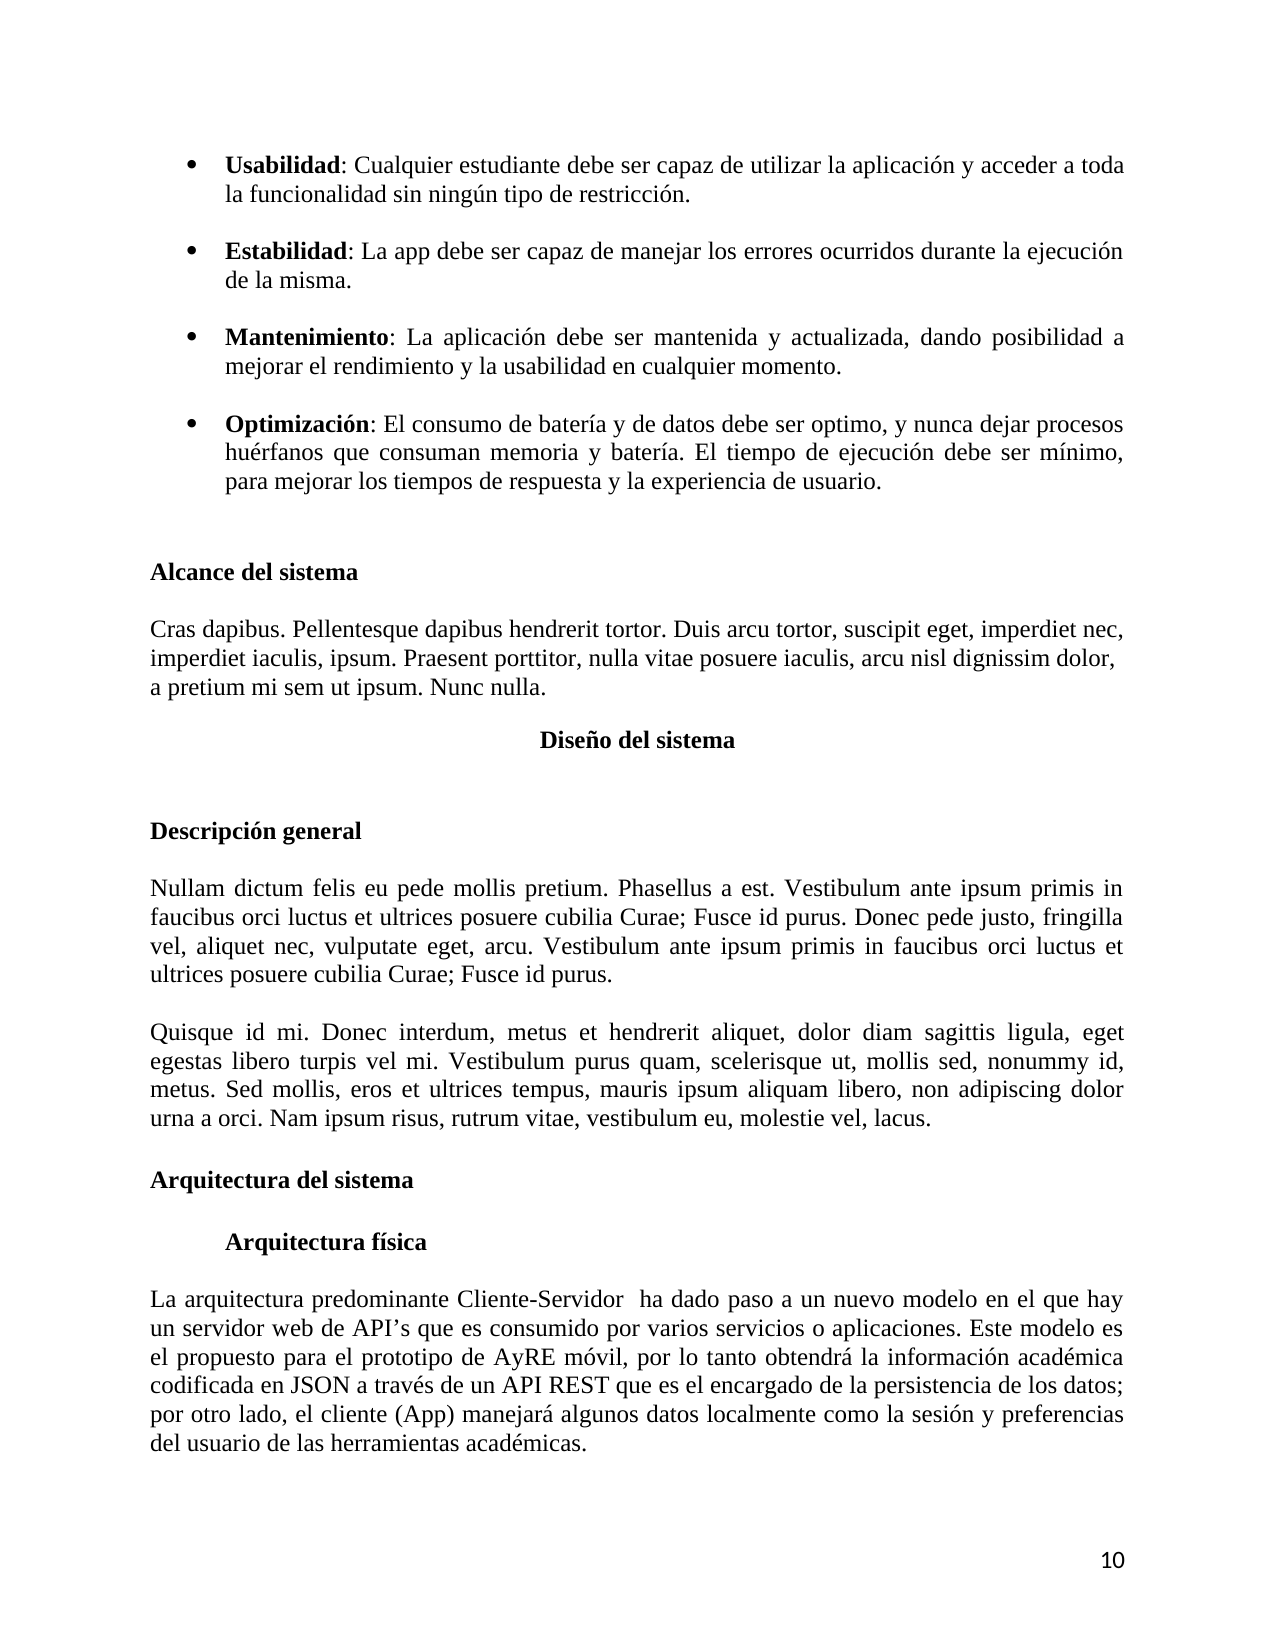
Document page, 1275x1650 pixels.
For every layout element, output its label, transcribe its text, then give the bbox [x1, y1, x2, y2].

subtitle Arquitectura del sistema [150, 1165, 1125, 1194]
subtitle Diseño del sistema [150, 725, 1125, 754]
text La arquitectura predominante Cliente-Servidor ha dado paso a un nuevo modelo en el que hay un servidor web de API’s que es consumido por varios servicios o aplicaciones. Este modelo es el propuesto para el prototipo de AyRE móvil, por lo tanto obtendrá la información académica codificada en JSON a través de un API REST que es el encargado de la persistencia de los datos; por otro lado, el cliente (App) manejará algunos datos localmente como la sesión y preferencias del usuario de las herramientas académicas. [150, 1284, 1125, 1457]
subtitle Arquitectura física [225, 1227, 1125, 1255]
list Usabilidad: Cualquier estudiante debe ser capaz de utilizar la aplicación y acceder a toda la funcionalidad sin ningún tipo de restricción. [187, 150, 1125, 207]
subtitle Descripción general [150, 816, 1125, 844]
subtitle Alcance del sistema [150, 557, 1125, 585]
list Mantenimiento: La aplicación debe ser mantenida y actualizada, dando posibilidad a mejorar el rendimiento y la usabilidad en cualquier momento. [187, 322, 1125, 380]
text Cras dapibus. Pellentesque dapibus hendrerit tortor. Duis arcu tortor, suscipit eget, imperdiet nec, imperdiet iaculis, ipsum. Praesent porttitor, nulla vitae posuere iaculis, arcu nisl dignissim dolor, a pretium mi sem ut ipsum. Nunc nulla. [150, 614, 1125, 700]
list Estabilidad: La app debe ser capaz de manejar los errores ocurridos durante la ejecución de la misma. [187, 236, 1125, 294]
text Nullam dictum felis eu pede mollis pretium. Phasellus a est. Vestibulum ante ipsum primis in faucibus orci luctus et ultrices posuere cubilia Curae; Fusce id purus. Donec pede justo, fringilla vel, aliquet nec, vulputate eget, arcu. Vestibulum ante ipsum primis in faucibus orci luctus et ultrices posuere cubilia Curae; Fusce id purus. [150, 873, 1125, 988]
text Quisque id mi. Donec interdum, metus et hendrerit aliquet, dolor diam sagittis ligula, eget egestas libero turpis vel mi. Vestibulum purus quam, scelerisque ut, mollis sed, nonummy id, metus. Sed mollis, eros et ultrices tempus, mauris ipsum aliquam libero, non adipiscing dolor urna a orci. Nam ipsum risus, rutrum vitae, vestibulum eu, molestie vel, lacus. [150, 1017, 1125, 1132]
list Optimización: El consumo de batería y de datos debe ser optimo, y nunca dejar procesos huérfanos que consuman memoria y batería. El tiempo de ejecución debe ser mínimo, para mejorar los tiempos de respuesta y la experiencia de usuario. [187, 409, 1125, 495]
